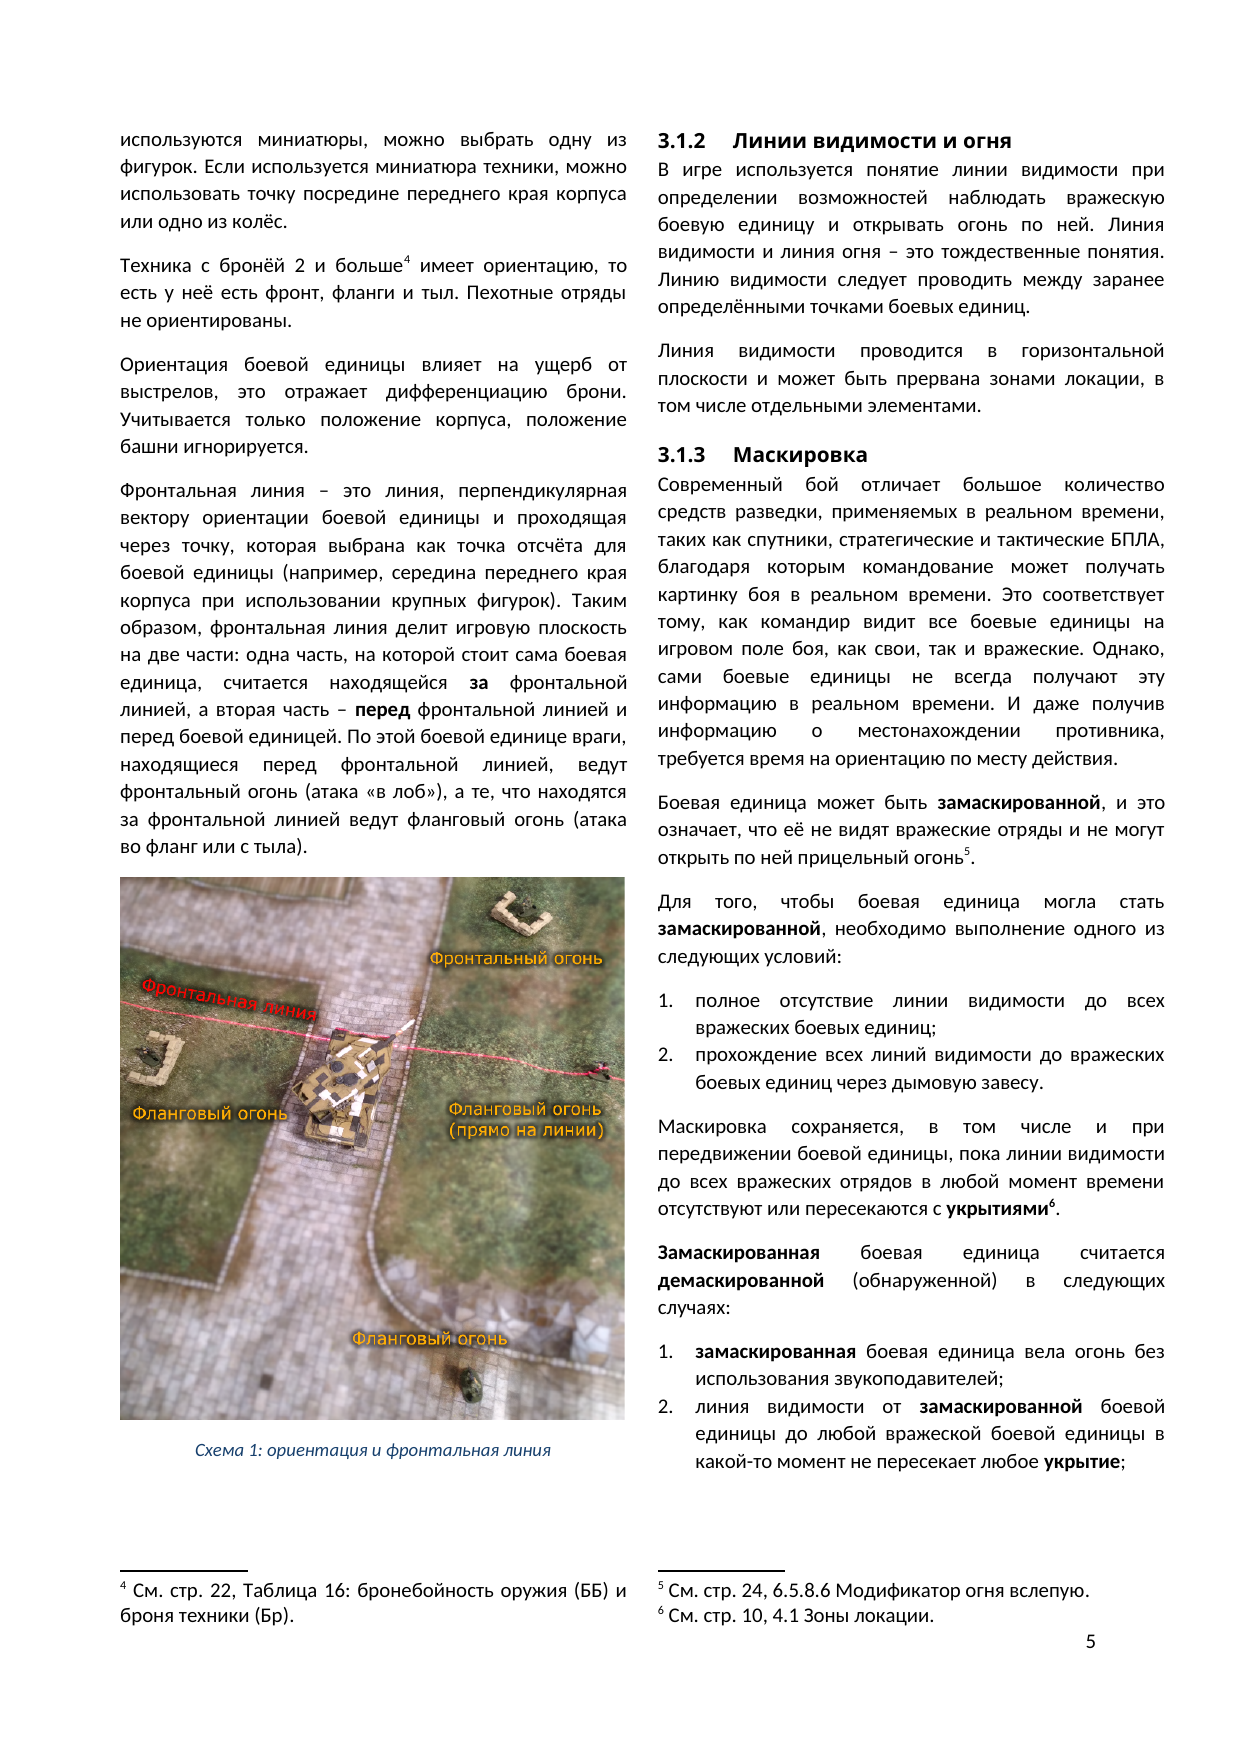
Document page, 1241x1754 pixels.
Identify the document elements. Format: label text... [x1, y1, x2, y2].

list прохождение всех линий видимости до вражеских боевых единиц через дымовую завесу. [658, 1042, 1165, 1094]
text Маскировка сохраняется, в том числе и при передвижении боевой единицы, пока линии видимости до всех вражеских отрядов в любой момент времени отсутствуют или пересекаются с укрытиями. [658, 1113, 1165, 1221]
subtitle Линии видимости и огня [658, 126, 1165, 154]
text Ориентация боевой единицы влияет на ущерб от выстрелов, это отражает дифференциацию брони. Учитывается только положение корпуса, положение башни игнорируется. [120, 351, 628, 458]
text Современный бой отличает большое количество средств разведки, применяемых в реальном времени, таких как спутники, стратегические и тактические БПЛА, благодаря которым командование может получать картинку боя в реальном времени. Это соответствует тому, как командир видит все боевые единицы на игровом поле боя, как свои, так и вражеские. Однако, сами боевые единицы не всегда получают эту информацию в реальном времени. И даже получив информацию о местонахождении противника, требуется время на ориентацию по месту действия. [658, 471, 1165, 771]
list полное отсутствие линии видимости до всех вражеских боевых единиц; [658, 987, 1165, 1040]
text Схема 1: ориентация и фронтальная линия [120, 1438, 628, 1461]
text В игре используется понятие линии видимости при определении возможностей наблюдать вражескую боевую единицу и открывать огонь по ней. Линия видимости и линия огня – это тождественные понятия. Линию видимости следует проводить между заранее определёнными точками боевых единиц. [658, 156, 1165, 319]
text Техника с бронёй 2 и больше имеет ориентацию, то есть у неё есть фронт, фланги и тыл. Пехотные отряды не ориентированы. [120, 252, 628, 332]
subtitle Маскировка [658, 441, 1165, 469]
text Замаскированная боевая единица считается демаскированной (обнаруженной) в следующих случаях: [658, 1239, 1165, 1319]
picture [120, 877, 625, 1420]
text Линия видимости проводится в горизонтальной плоскости и может быть прервана зонами локации, в том числе отдельными элементами. [658, 337, 1165, 418]
list линия видимости от замаскированной боевой единицы до любой вражеской боевой единицы в какой-то момент не пересекает любое укрытие; [658, 1393, 1165, 1473]
text Фронтальная линия – это линия, перпендикулярная вектору ориентации боевой единицы и проходящая через точку, которая выбрана как точка отсчёта для боевой единицы (например, середина переднего края корпуса при использовании крупных фигурок). Таким образом, фронтальная линия делит игровую плоскость на две части: одна часть, на которой стоит сама боевая единица, считается находящейся за фронтальной линией, а вторая часть – перед фронтальной линией и перед боевой единицей. По этой боевой единице враги, находящиеся перед фронтальной линией, ведут фронтальный огонь (атака «в лоб»), а те, что находятся за фронтальной линией ведут фланговый огонь (атака во фланг или с тыла). [120, 477, 628, 859]
list замаскированная боевая единица вела огонь без использования звукоподавителей; [658, 1338, 1165, 1391]
text Для того, чтобы боевая единица могла стать замаскированной, необходимо выполнение одного из следующих условий: [658, 888, 1165, 968]
text Боевая единица может быть замаскированной, и это означает, что её не видят вражеские отряды и не могут открыть по ней прицельный огонь. [658, 789, 1165, 869]
